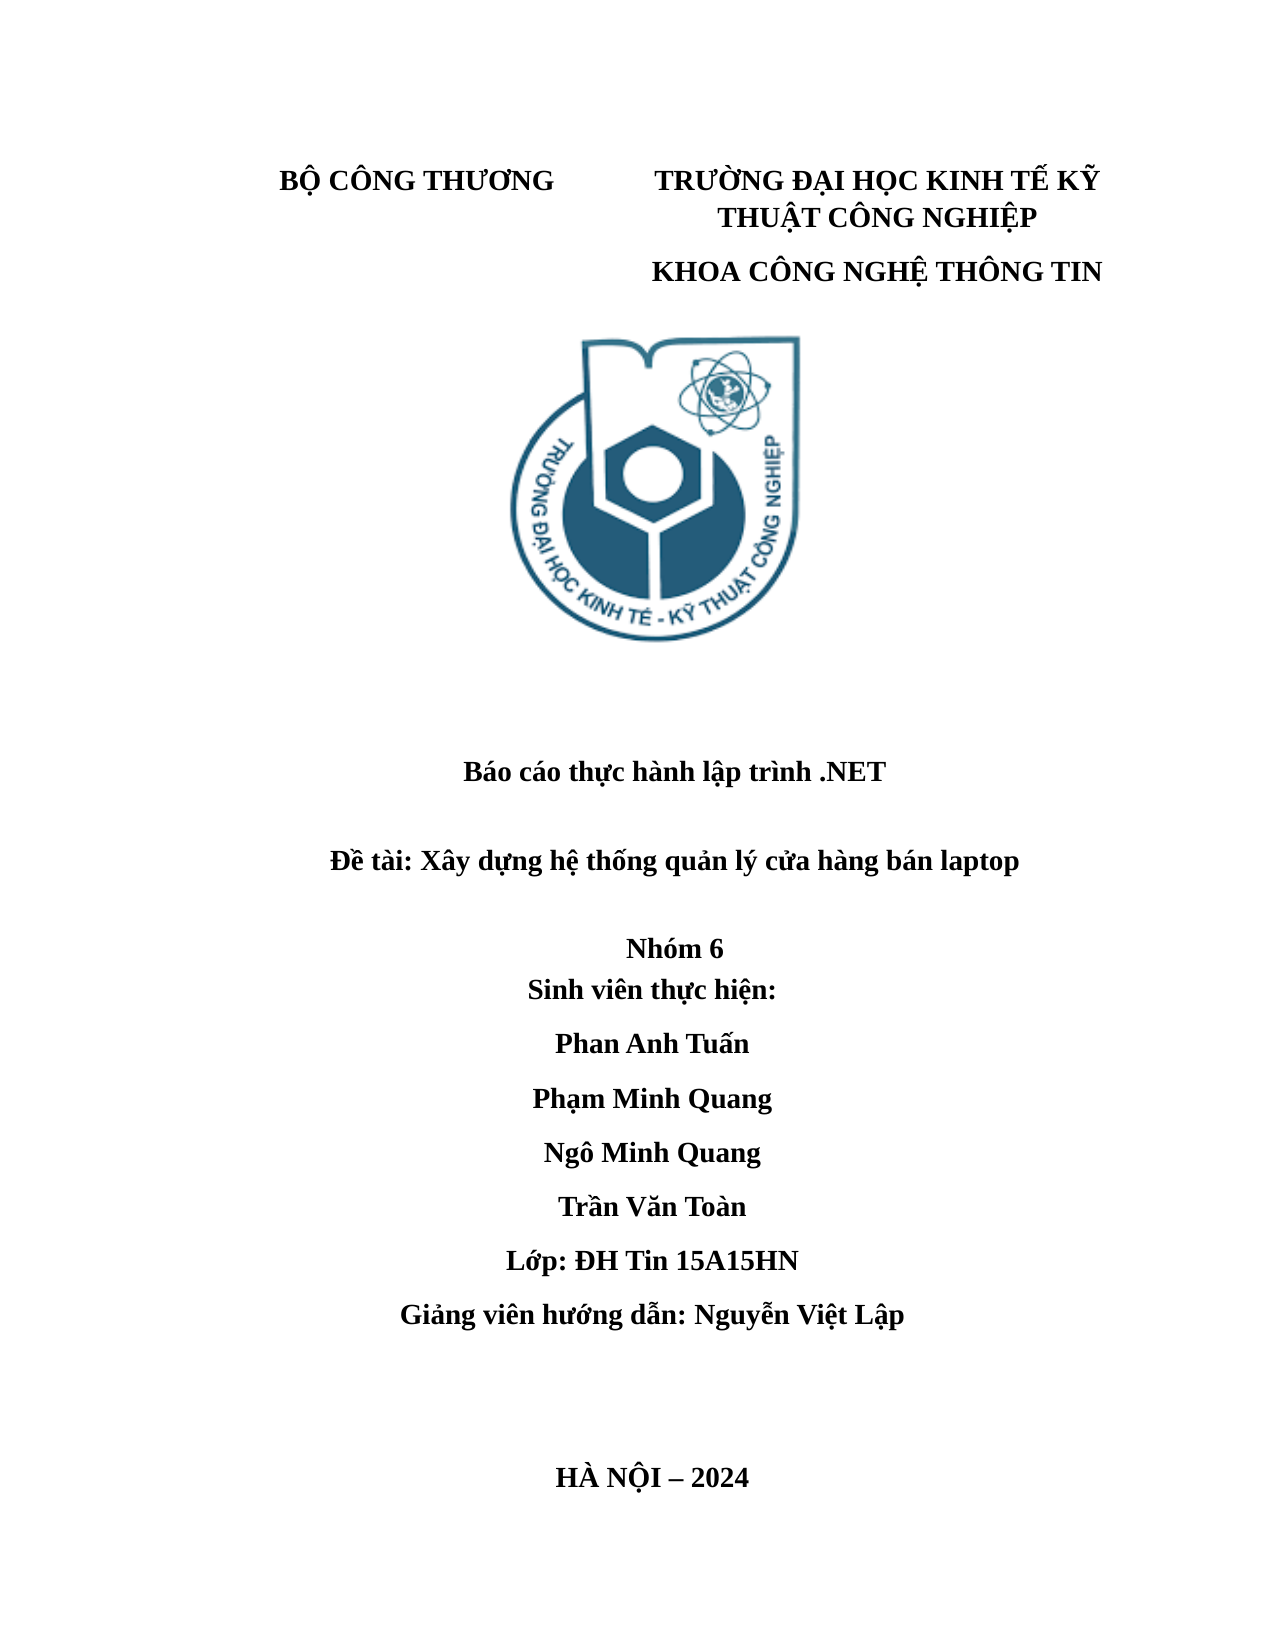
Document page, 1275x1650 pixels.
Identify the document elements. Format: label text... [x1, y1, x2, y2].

text BỘ CÔNG THƯƠNG TRƯỜNG ĐẠI HỌC KINH TẾ KỸ THUẬT CÔNG NGHIỆP [252, 160, 1127, 235]
text KHOA CÔNG NGHỆ THÔNG TIN [552, 252, 1127, 289]
text Phạm Minh Quang [177, 1078, 1127, 1116]
text Giảng viên hướng dẫn: Nguyễn Việt Lập [177, 1295, 1127, 1332]
text HÀ NỘI – 2024 [177, 1457, 1127, 1495]
text Báo cáo thực hành lập trình .NET [222, 754, 1127, 788]
text Sinh viên thực hiện: [177, 970, 1127, 1007]
text Trần Văn Toàn [177, 1186, 1127, 1224]
text Nhóm 6 [222, 931, 1127, 965]
text Đề tài: Xây dựng hệ thống quản lý cửa hàng bán laptop [222, 843, 1127, 876]
text Ngô Minh Quang [177, 1132, 1127, 1170]
text Lớp: ĐH Tin 15A15HN [177, 1241, 1127, 1278]
picture [503, 329, 814, 650]
text Phan Anh Tuấn [177, 1024, 1127, 1061]
